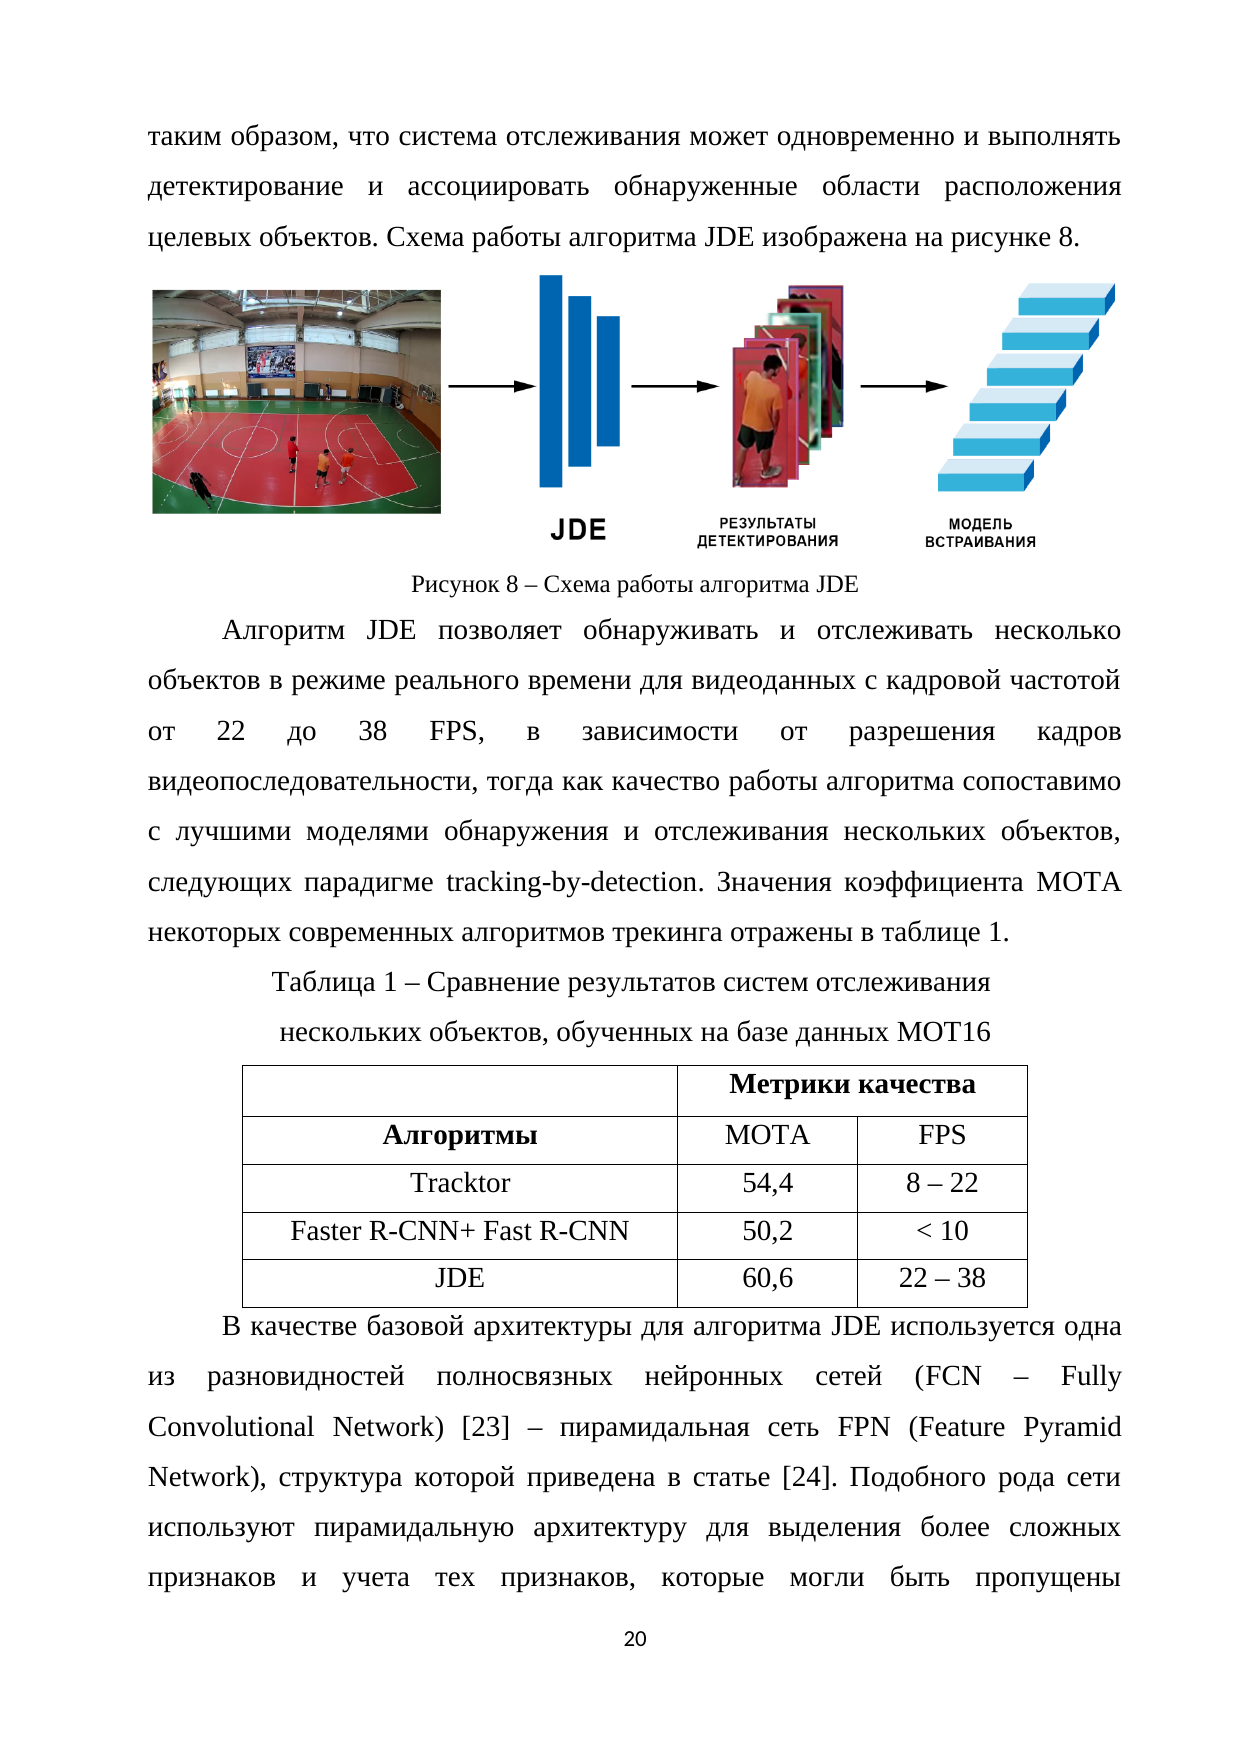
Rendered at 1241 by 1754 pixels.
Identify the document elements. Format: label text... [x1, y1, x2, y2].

table_cell Faster R-CNN+ Fast R-CNN [243, 1213, 677, 1259]
table_cell 22 – 38 [858, 1260, 1027, 1307]
table_cell Tracktor [243, 1165, 677, 1212]
text Таблица 1 – Сравнение результатов систем отслеживания нескольких объектов, обученных на базе данных MOT16 [148, 964, 1122, 1048]
picture [149, 269, 1121, 555]
text Алгоритм JDE позволяет обнаруживать и отслеживать несколько объектов в режиме реального времени для видеоданных с кадровой частотой от 22 до 38 FPS, в зависимости от разрешения кадров видеопоследовательности, тогда как качество работы алгоритма сопоставимо с лучшими моделями обнаружения и отслеживания нескольких объектов, следующих парадигме tracking-by-detection. Значения коэффициента MOTA некоторых современных алгоритмов трекинга отражены в таблице 1. [148, 612, 1122, 947]
table_cell 54,4 [678, 1165, 857, 1212]
table_cell 8 – 22 [858, 1165, 1027, 1212]
table_cell 50,2 [678, 1213, 857, 1259]
table_cell MOTA [678, 1117, 857, 1164]
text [148, 1308, 1122, 1593]
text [148, 118, 1122, 252]
text Рисунок 8 – Схема работы алгоритма JDE [148, 569, 1122, 598]
table_cell Алгоритмы [243, 1117, 677, 1164]
table_cell FPS [858, 1117, 1027, 1164]
table_header [243, 1066, 677, 1116]
table_cell JDE [243, 1260, 677, 1307]
table_header Метрики качества [678, 1066, 1027, 1116]
table_cell < 10 [858, 1213, 1027, 1259]
table_cell 60,6 [678, 1260, 857, 1307]
